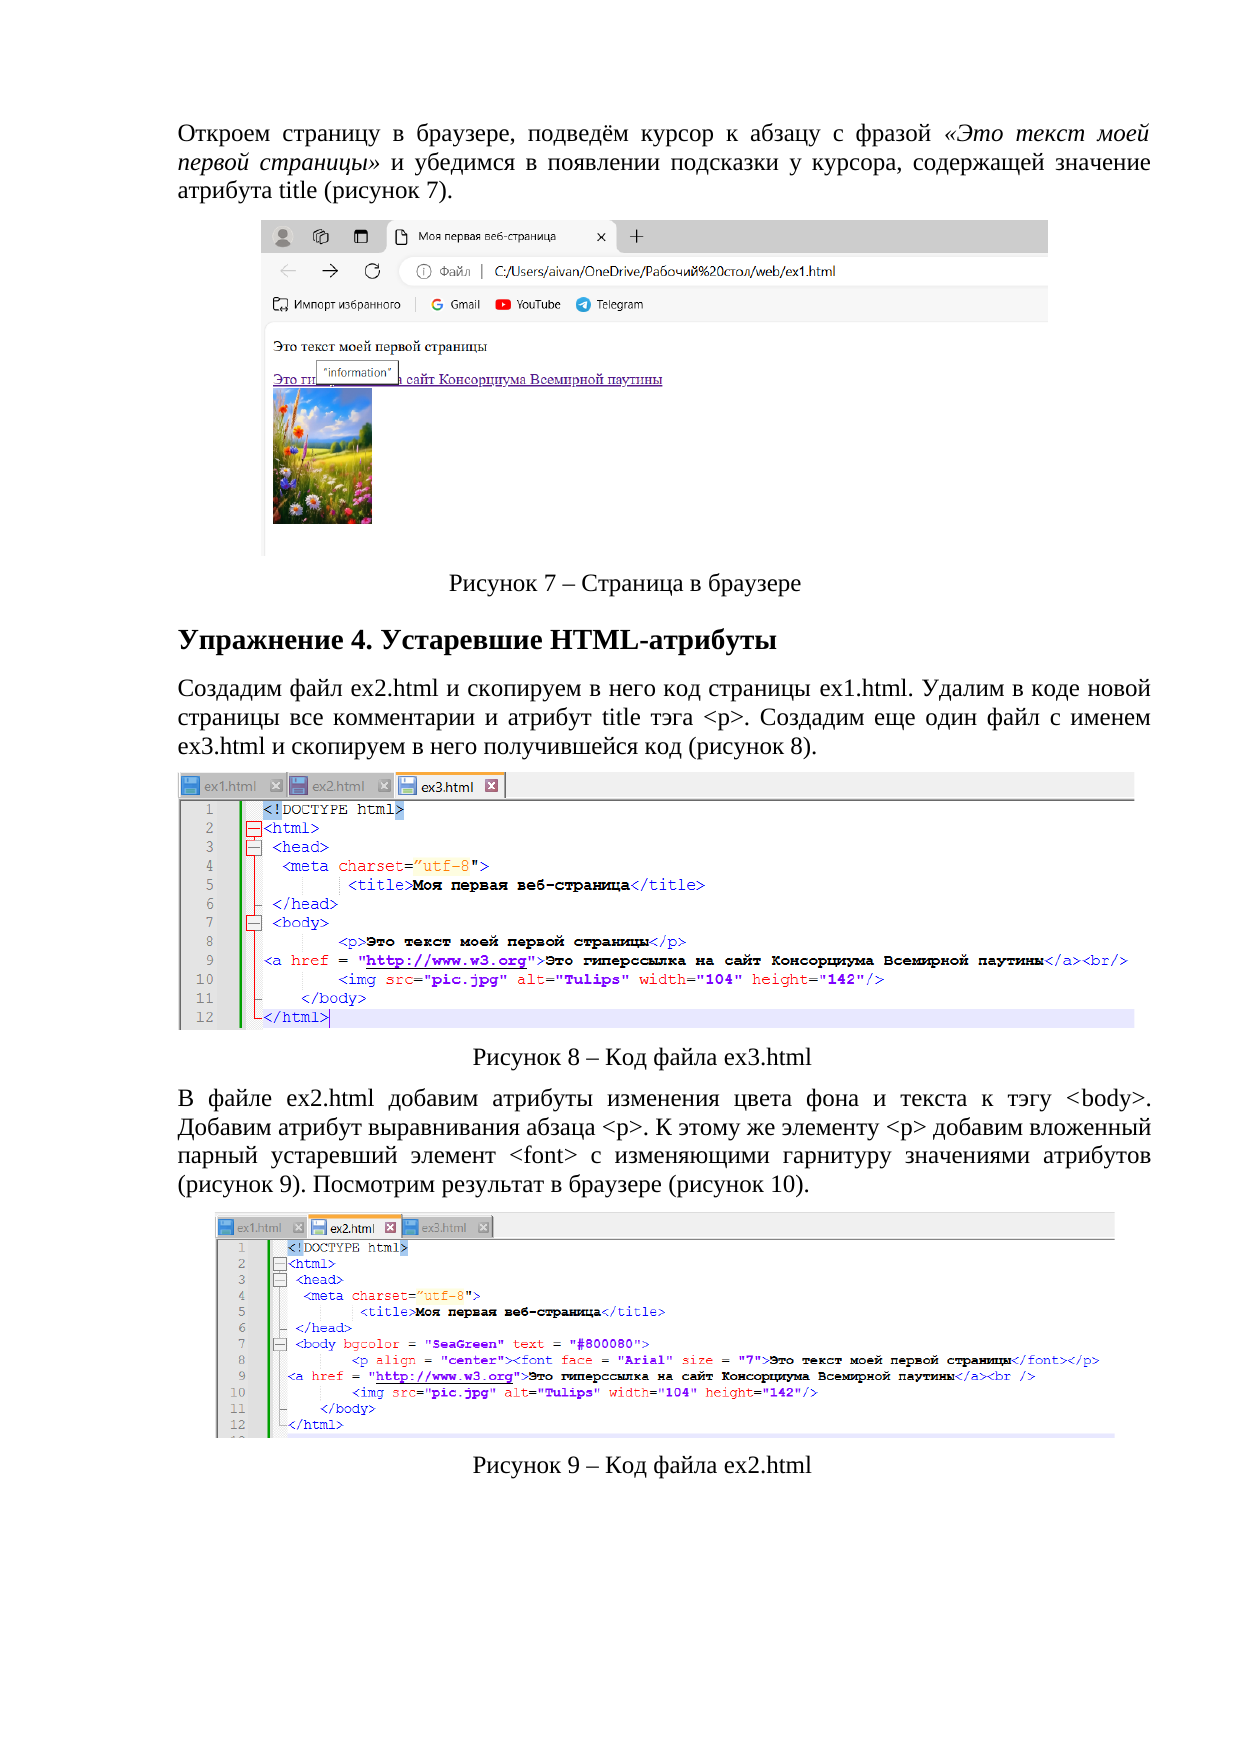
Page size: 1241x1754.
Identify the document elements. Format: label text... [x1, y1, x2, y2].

picture [261, 220, 1048, 556]
text В файле ex2.html добавим атрибуты изменения цвета фона и текста к тэгу <body>. Добавим атрибут выравнивания абзаца <p>. К этому же элементу <p> добавим вложенный парный устаревший элемент <font> с изменяющими гарнитуру значениями атрибутов (рисунок 9). Посмотрим результат в браузере (рисунок 10). [177, 1083, 1152, 1198]
text Откроем страницу в браузере, подведём курсор к абзацу с фразой «Это текст моей первой страницы» и убедимся в появлении подсказки у курсора, содержащей значение атрибута title (рисунок 7). [177, 118, 1152, 204]
text Рисунок 8 – Код файла ex3.html [398, 1042, 1152, 1071]
picture [214, 1210, 1115, 1438]
text Рисунок 9 – Код файла ex2.html [398, 1450, 1152, 1479]
text Создадим файл ex2.html и скопируем в него код страницы ex1.html. Удалим в коде новой страницы все комментарии и атрибут title тэга <p>. Создадим еще один файл с именем ex3.html и скопируем в него получившейся код (рисунок 8). [177, 673, 1152, 759]
subtitle Упражнение 4. Устаревшие HTML-атрибуты [177, 622, 1152, 656]
picture [177, 772, 1135, 1030]
text Рисунок 7 – Страница в браузере [398, 568, 1152, 597]
